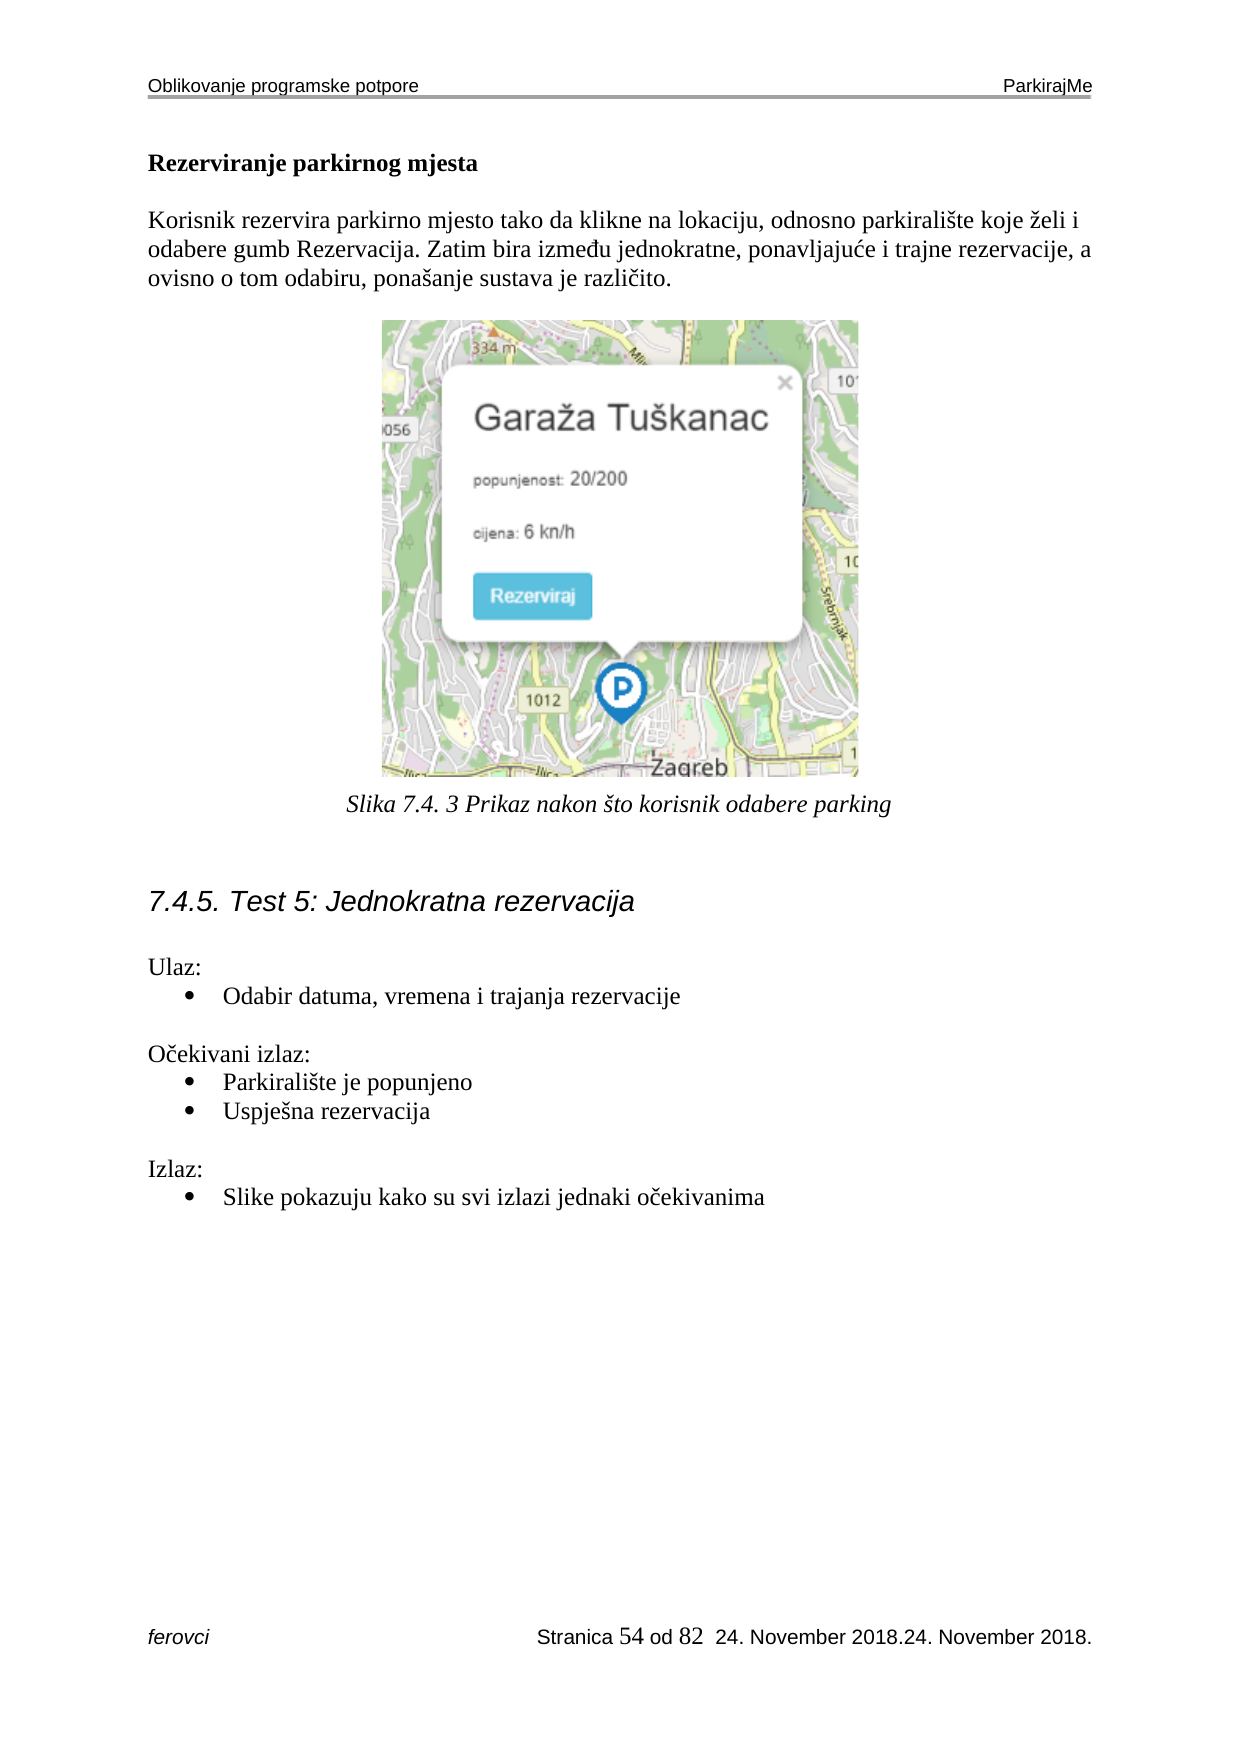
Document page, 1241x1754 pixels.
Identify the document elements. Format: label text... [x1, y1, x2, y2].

subtitle 7.4.5. Test 5: Jednokratna rezervacija [148, 884, 1093, 917]
picture [381, 320, 859, 777]
list Uspješna rezervacija [185, 1096, 1093, 1125]
text Rezerviranje parkirnog mjesta [148, 148, 1093, 176]
picture [147, 95, 1092, 99]
list Parkiralište je popunjeno [185, 1067, 1093, 1096]
text Očekivani izlaz: [148, 1039, 1093, 1067]
text Ulaz: [148, 952, 1093, 981]
list Odabir datuma, vremena i trajanja rezervacije [185, 981, 1093, 1010]
text Izlaz: [148, 1154, 1093, 1182]
text Korisnik rezervira parkirno mjesto tako da klikne na lokaciju, odnosno parkiralište koje želi i odabere gumb Rezervacija. Zatim bira između jednokratne, ponavljajuće i trajne rezervacije, a ovisno o tom odabiru, ponašanje sustava je različito. [148, 205, 1093, 291]
list Slike pokazuju kako su svi izlazi jednaki očekivanima [185, 1182, 1093, 1211]
